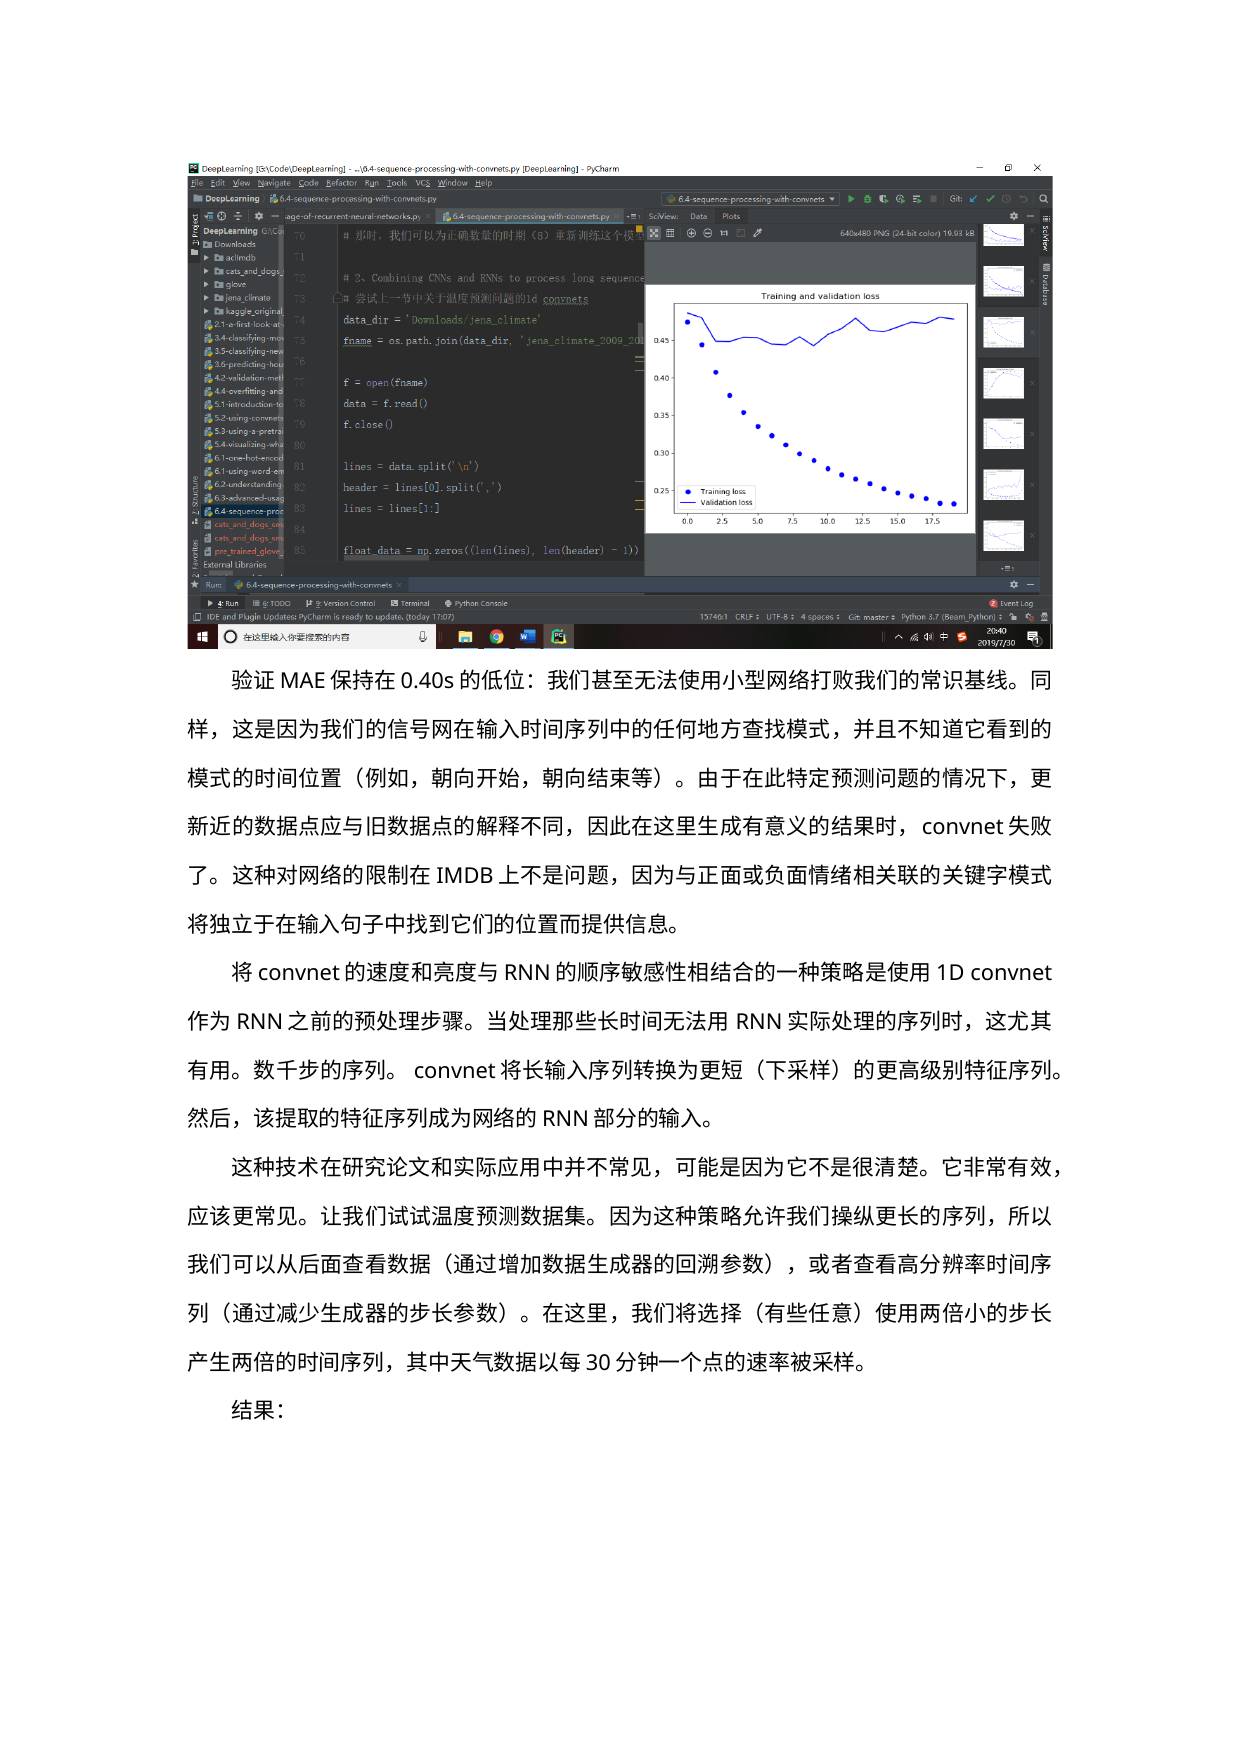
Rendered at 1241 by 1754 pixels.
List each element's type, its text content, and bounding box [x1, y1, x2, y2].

text 这种技术在研究论文和实际应用中并不常见，可能是因为它不是很清楚。它非常有效，应该更常见。让我们试试温度预测数据集。因为这种策略允许我们操纵更长的序列，所以我们可以从后面查看数据（通过增加数据生成器的回溯参数），或者查看高分辨率时间序列（通过减少生成器的步长参数）。在这里，我们将选择（有些任意）使用两倍小的步长，产生两倍的时间序列，其中天气数据以每30分钟一个点的速率被采样。 [187, 1149, 1053, 1377]
text 结果： [187, 1393, 1053, 1425]
text 验证MAE保持在0.40s的低位：我们甚至无法使用小型网络打败我们的常识基线。同样，这是因为我们的信号网在输入时间序列中的任何地方查找模式，并且不知道它看到的模式的时间位置（例如，朝向开始，朝向结束等）。由于在此特定预测问题的情况下，更新近的数据点应与旧数据点的解释不同，因此在这里生成有意义的结果时，convnet失败了。这种对网络的限制在IMDB上不是问题，因为与正面或负面情绪相关联的关键字模式将独立于在输入句子中找到它们的位置而提供信息。 [187, 663, 1053, 939]
text 将convnet的速度和亮度与RNN的顺序敏感性相结合的一种策略是使用1D convnet作为RNN之前的预处理步骤。当处理那些长时间无法用RNN实际处理的序列时，这尤其有用。数千步的序列。 convnet将长输入序列转换为更短（下采样）的更高级别特征序列。然后，该提取的特征序列成为网络的RNN部分的输入。 [187, 955, 1053, 1134]
picture [187, 162, 1053, 649]
